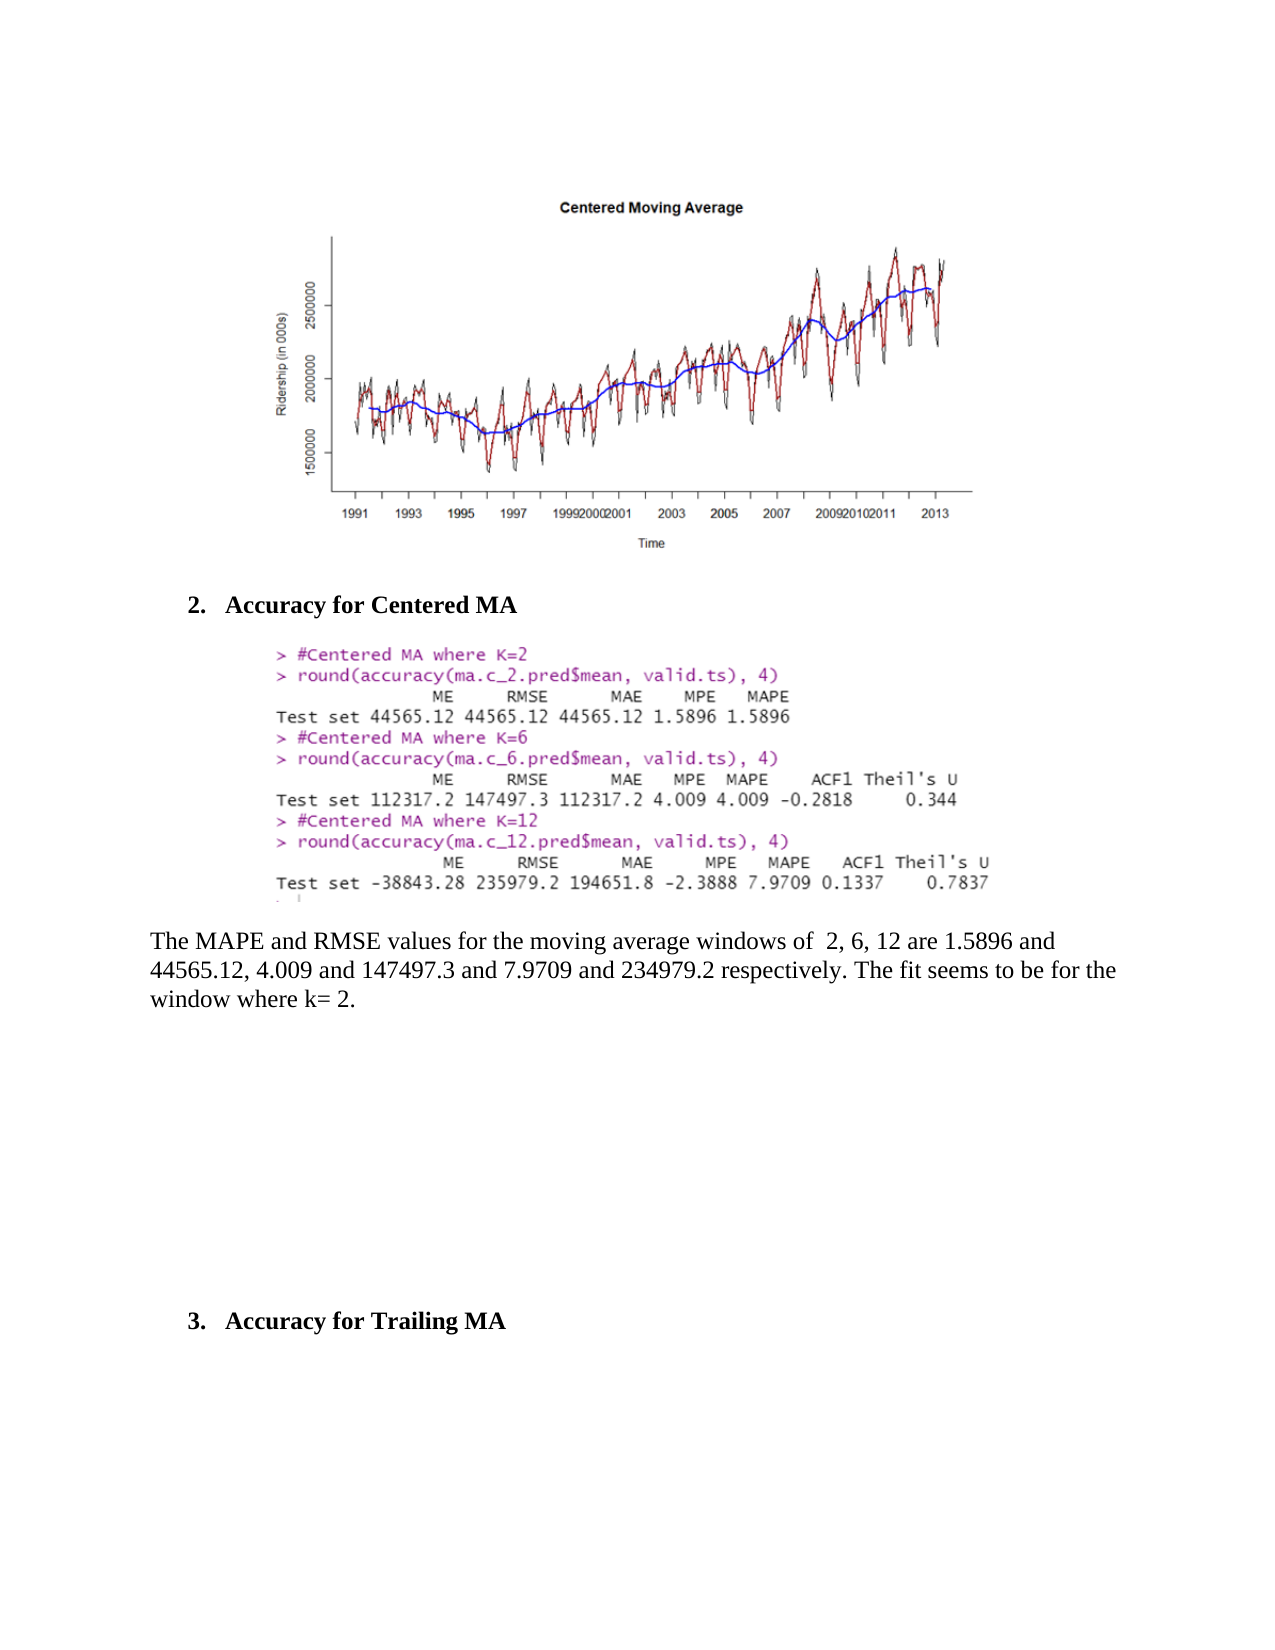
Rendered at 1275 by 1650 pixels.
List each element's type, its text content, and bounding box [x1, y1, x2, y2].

list Accuracy for Trailing MA [187, 1306, 1125, 1335]
picture [272, 177, 1003, 566]
text The MAPE and RMSE values for the moving average windows of 2, 6, 12 are 1.5896 and 44565.12, 4.009 and 147497.3 and 7.9709 and 234979.2 respectively. The fit seems to be for the window where k= 2. [150, 926, 1125, 1013]
list Accuracy for Centered MA [187, 591, 1125, 619]
picture [273, 644, 1002, 902]
